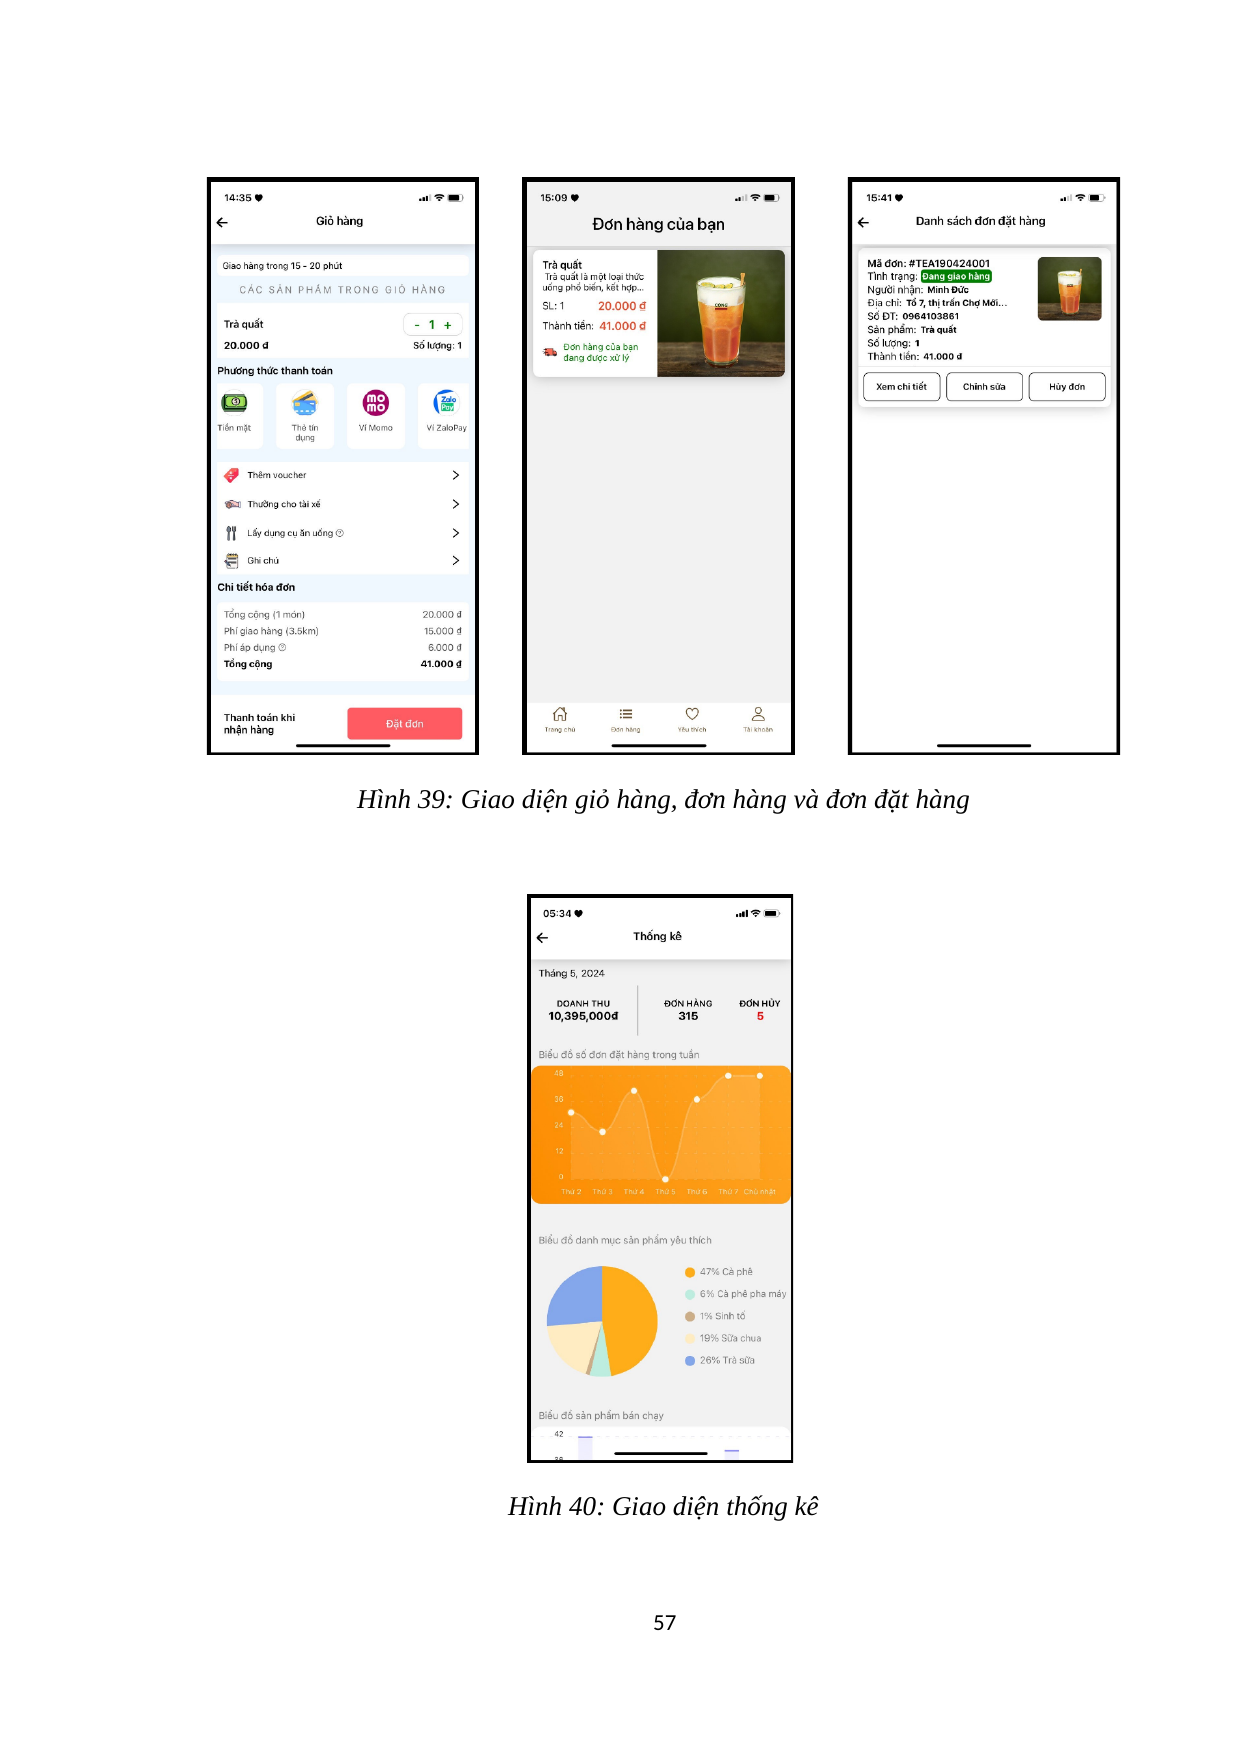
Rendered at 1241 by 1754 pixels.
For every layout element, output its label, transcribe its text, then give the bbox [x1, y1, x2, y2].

picture [206, 177, 1121, 755]
text Hình 40: Giao diện thống kê [207, 1490, 1122, 1521]
picture [527, 894, 794, 1463]
text Hình 39: Giao diện giỏ hàng, đơn hàng và đơn đặt hàng [207, 783, 1122, 814]
